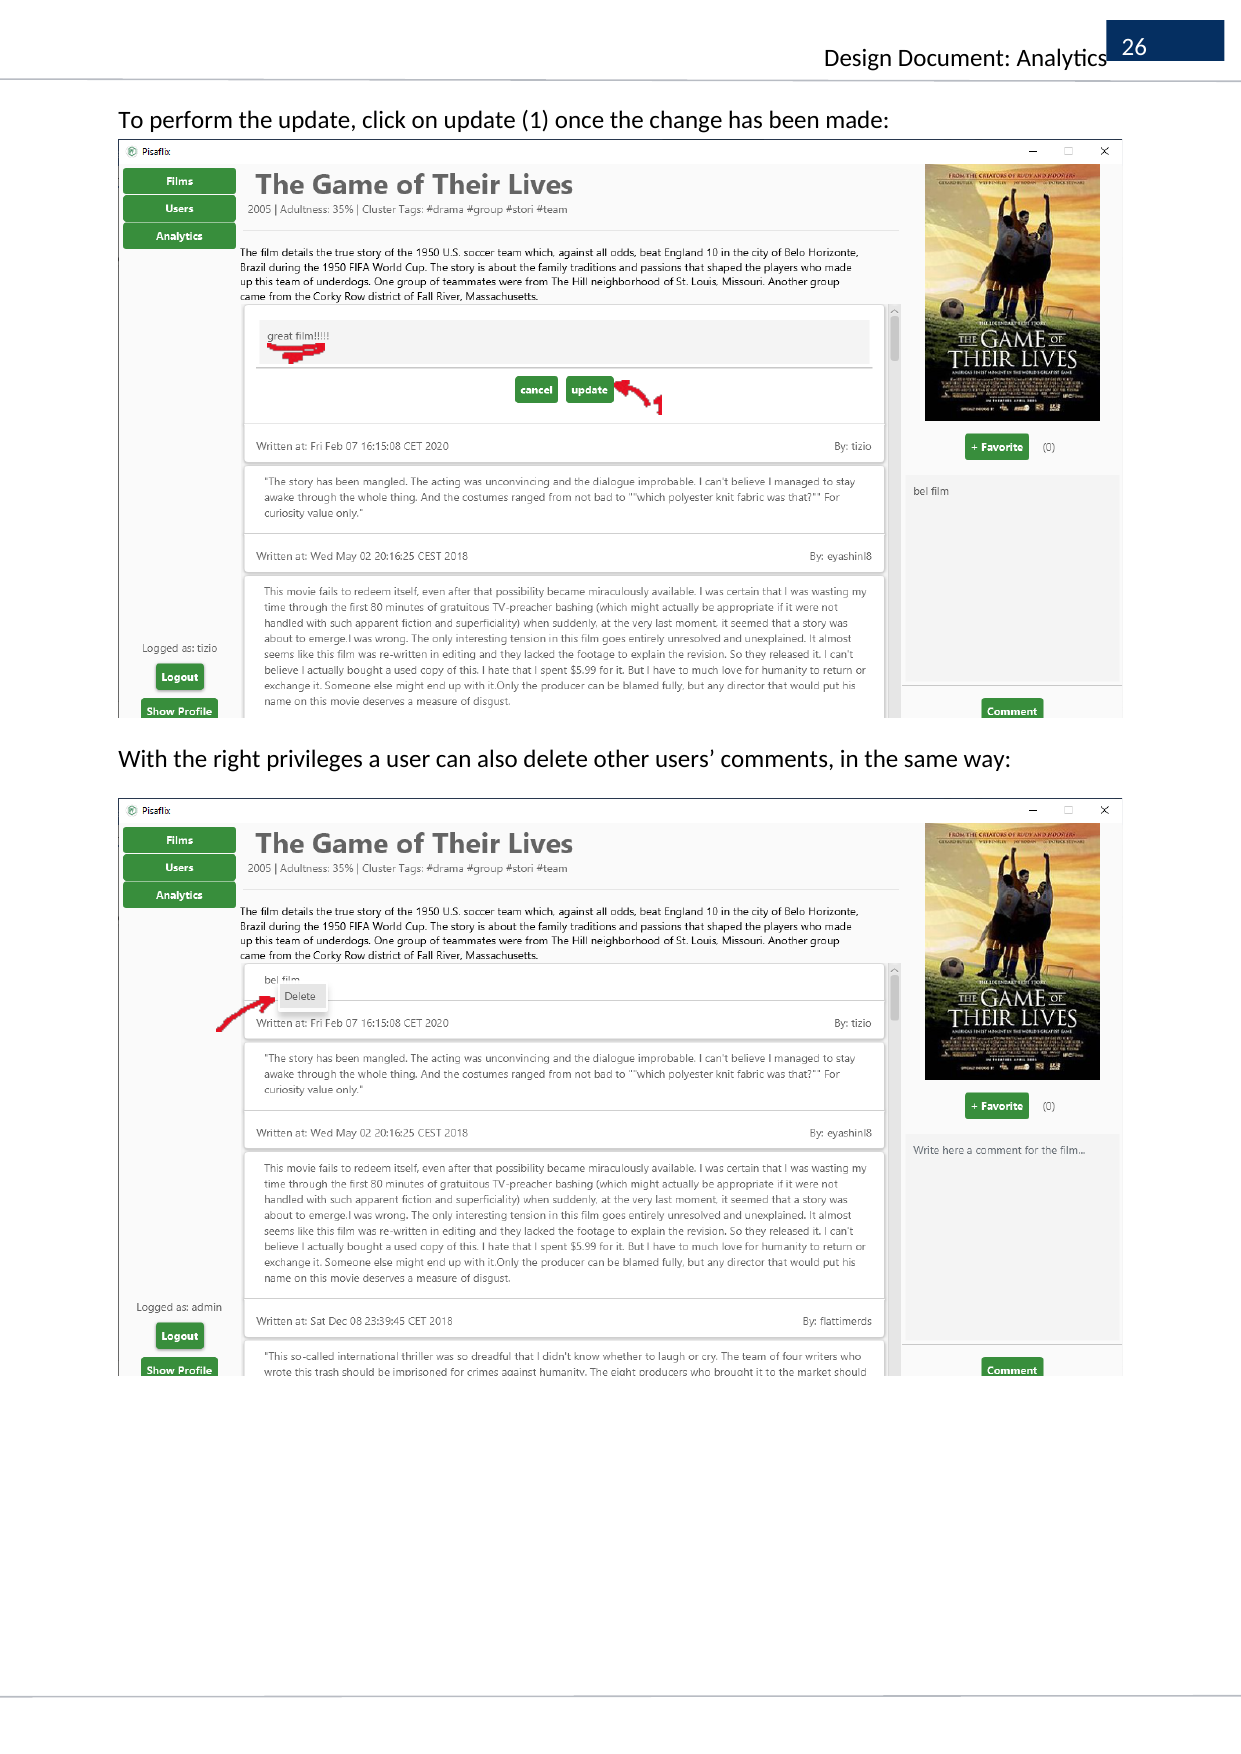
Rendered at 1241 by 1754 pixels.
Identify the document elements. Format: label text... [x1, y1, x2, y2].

picture [118, 798, 1123, 1376]
picture [118, 139, 1123, 718]
text To perform the update, click on update (1) once the change has been made: [118, 104, 1122, 139]
text With the right privileges a user can also delete other users’ comments, in the same way: [118, 743, 1122, 773]
